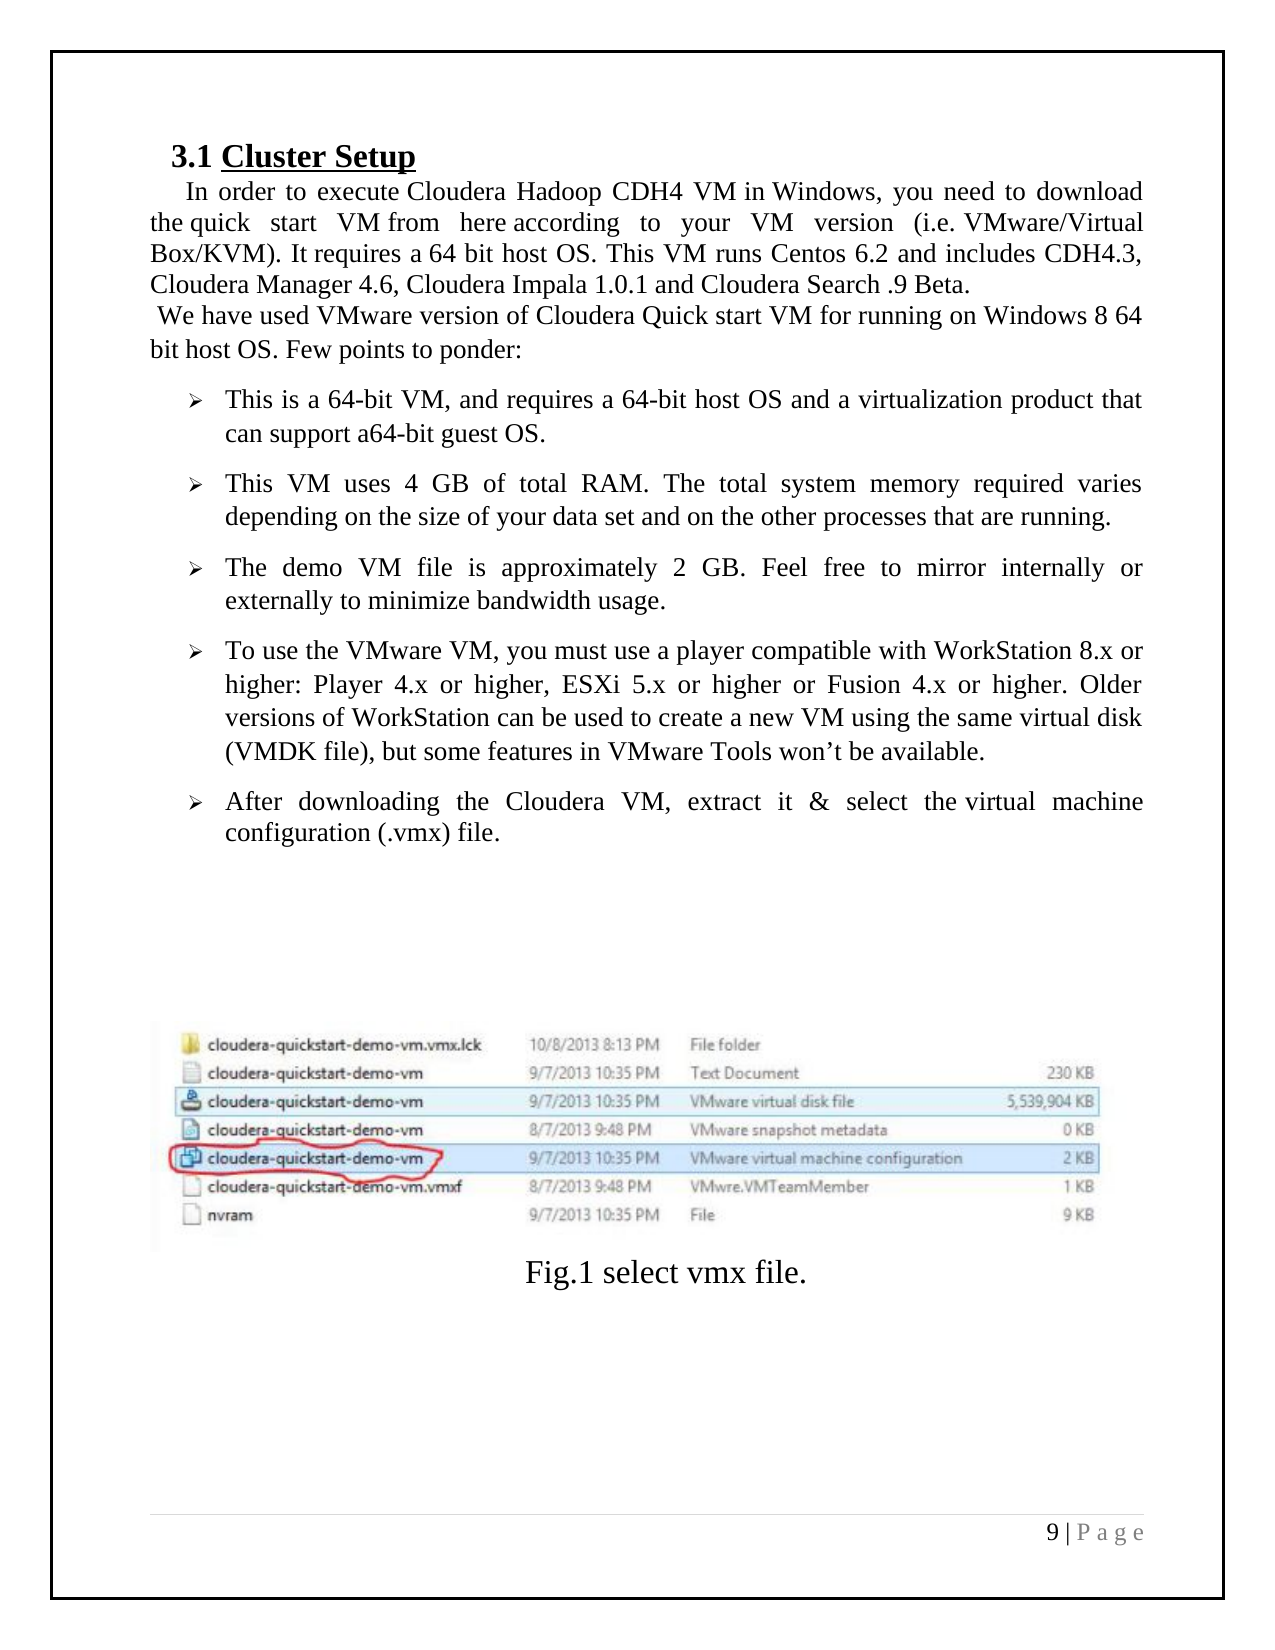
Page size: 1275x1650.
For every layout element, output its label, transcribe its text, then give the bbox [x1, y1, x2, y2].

text In order to execute Cloudera Hadoop CDH4 VM in Windows, you need to download the quick start VM from here according to your VM version (i.e. VMware/Virtual Box/KVM). It requires a 64 bit host OS. This VM runs Centos 6.2 and includes CDH4.3, Cloudera Manager 4.6, Cloudera Impala 1.0.1 and Cloudera Search .9 Beta. [150, 175, 1144, 299]
text We have used VMware version of Cloudera Quick start VM for running on Windows 8 64 bit host OS. Few points to ponder: [150, 299, 1144, 364]
list After downloading the Cloudera VM, extract it & select the virtual machine configuration (.vmx) file. [187, 785, 1144, 848]
list This is a 64-bit VM, and requires a 64-bit host OS and a virtualization product that can support a64-bit guest OS. [187, 383, 1144, 448]
list The demo VM file is approximately 2 GB. Feel free to mirror internally or externally to minimize bandwidth usage. [187, 551, 1144, 615]
list This VM uses 4 GB of total RAM. The total system memory required varies depending on the size of your data set and on the other processes that are running. [187, 467, 1144, 532]
list To use the VMware VM, you must use a player compatible with WorkStation 8.x or higher: Player 4.x or higher, ESXi 5.x or higher or Fusion 4.x or higher. Older versions of WorkStation can be used to create a new VM using the same virtual disk (VMDK file), but some features in VMware Tools won’t be available. [187, 634, 1144, 766]
text 3.1 Cluster Setup [150, 137, 1144, 175]
picture [150, 1021, 1136, 1252]
text Fig.1 select vmx file. [150, 1252, 1144, 1290]
